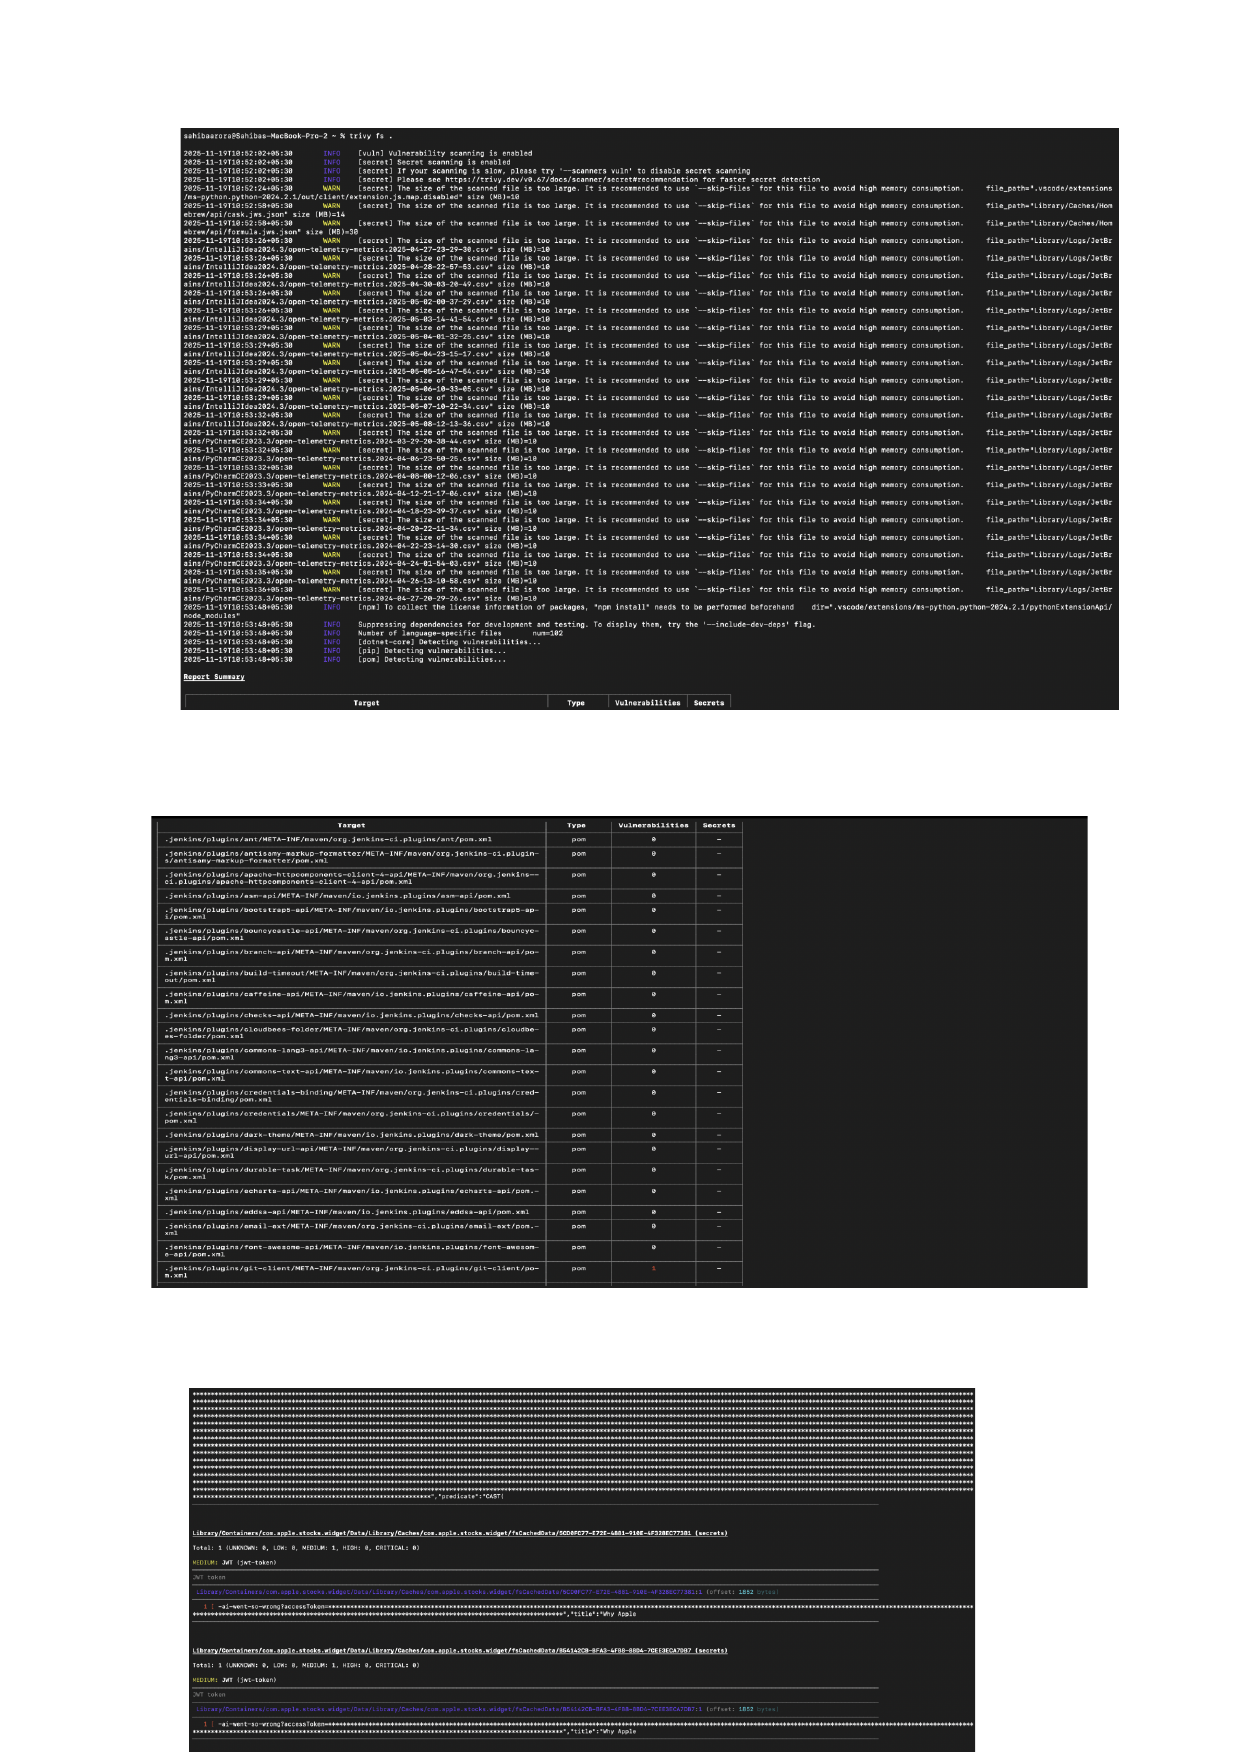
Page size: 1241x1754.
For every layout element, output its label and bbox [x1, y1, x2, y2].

picture [187, 1388, 975, 1752]
picture [179, 128, 1119, 710]
picture [150, 816, 1087, 1287]
